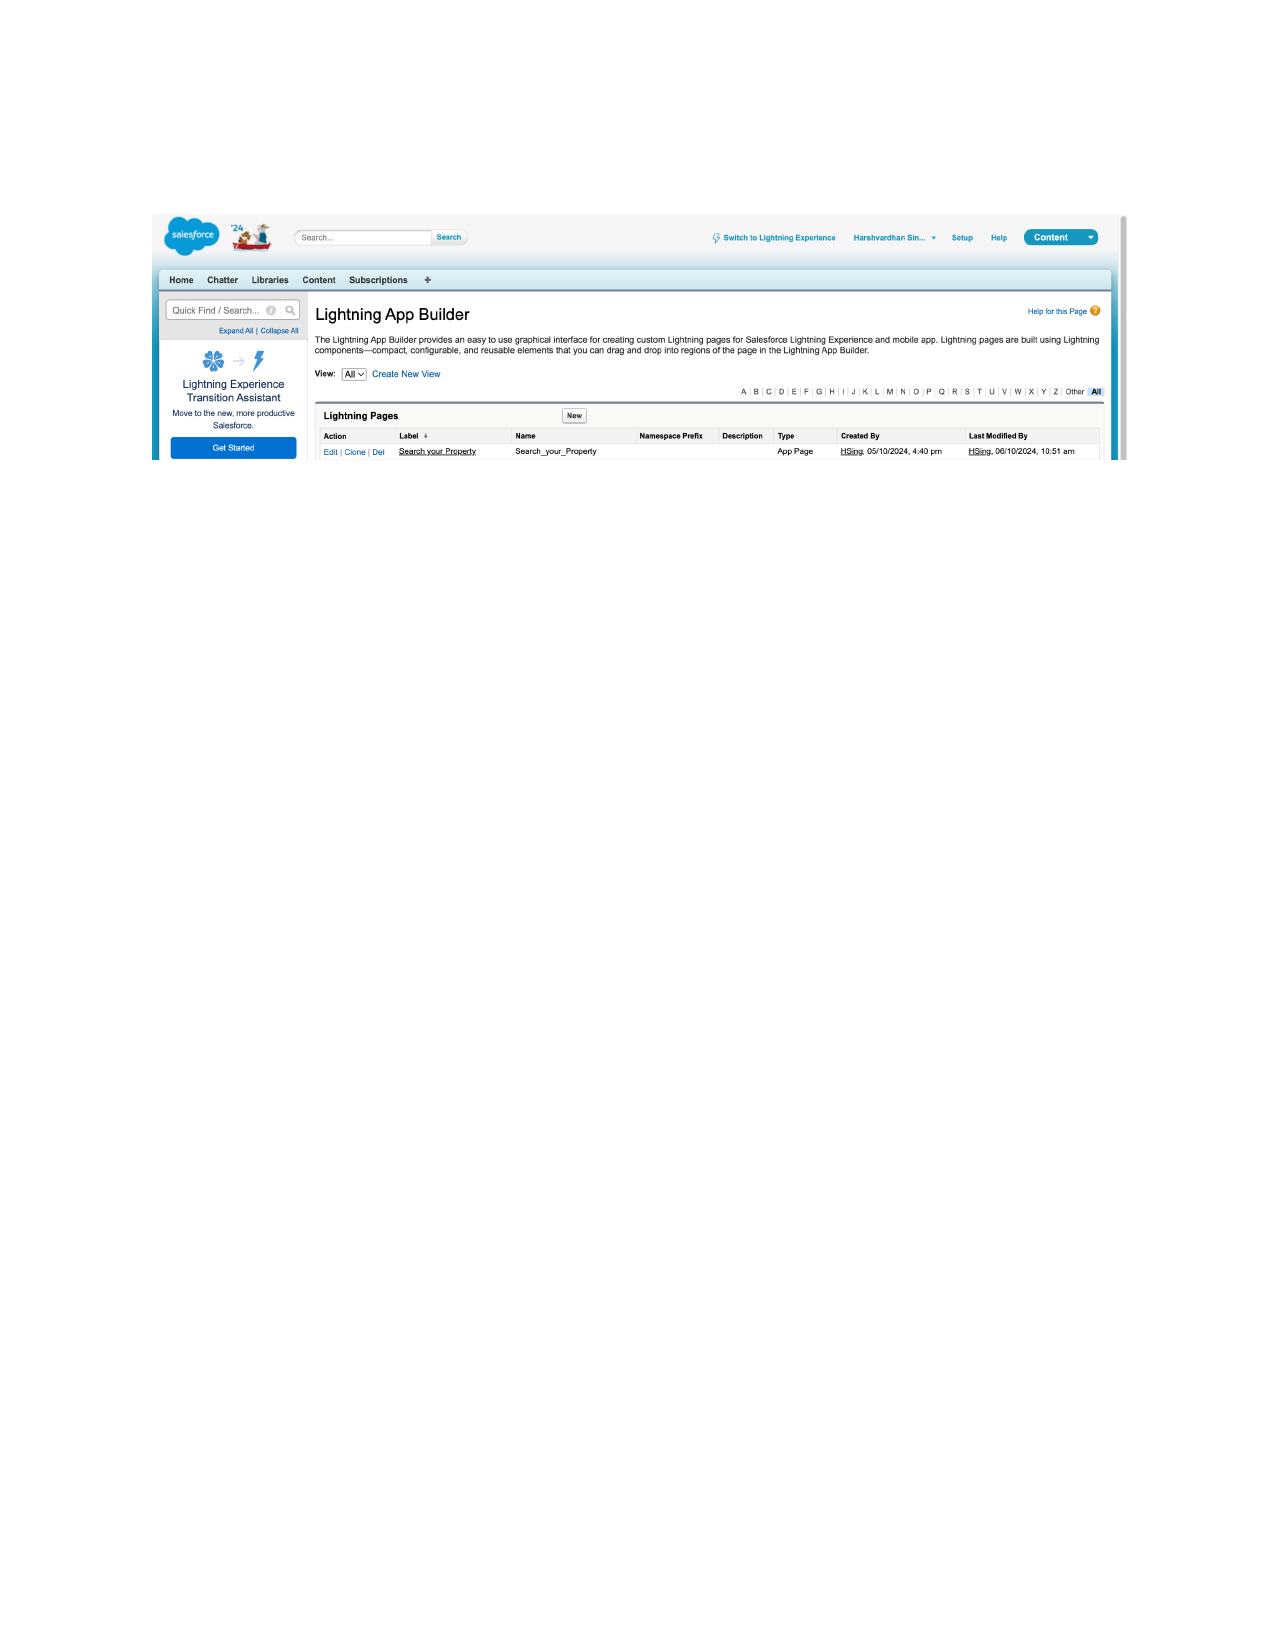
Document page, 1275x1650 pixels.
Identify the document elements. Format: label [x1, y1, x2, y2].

picture [152, 214, 1128, 460]
